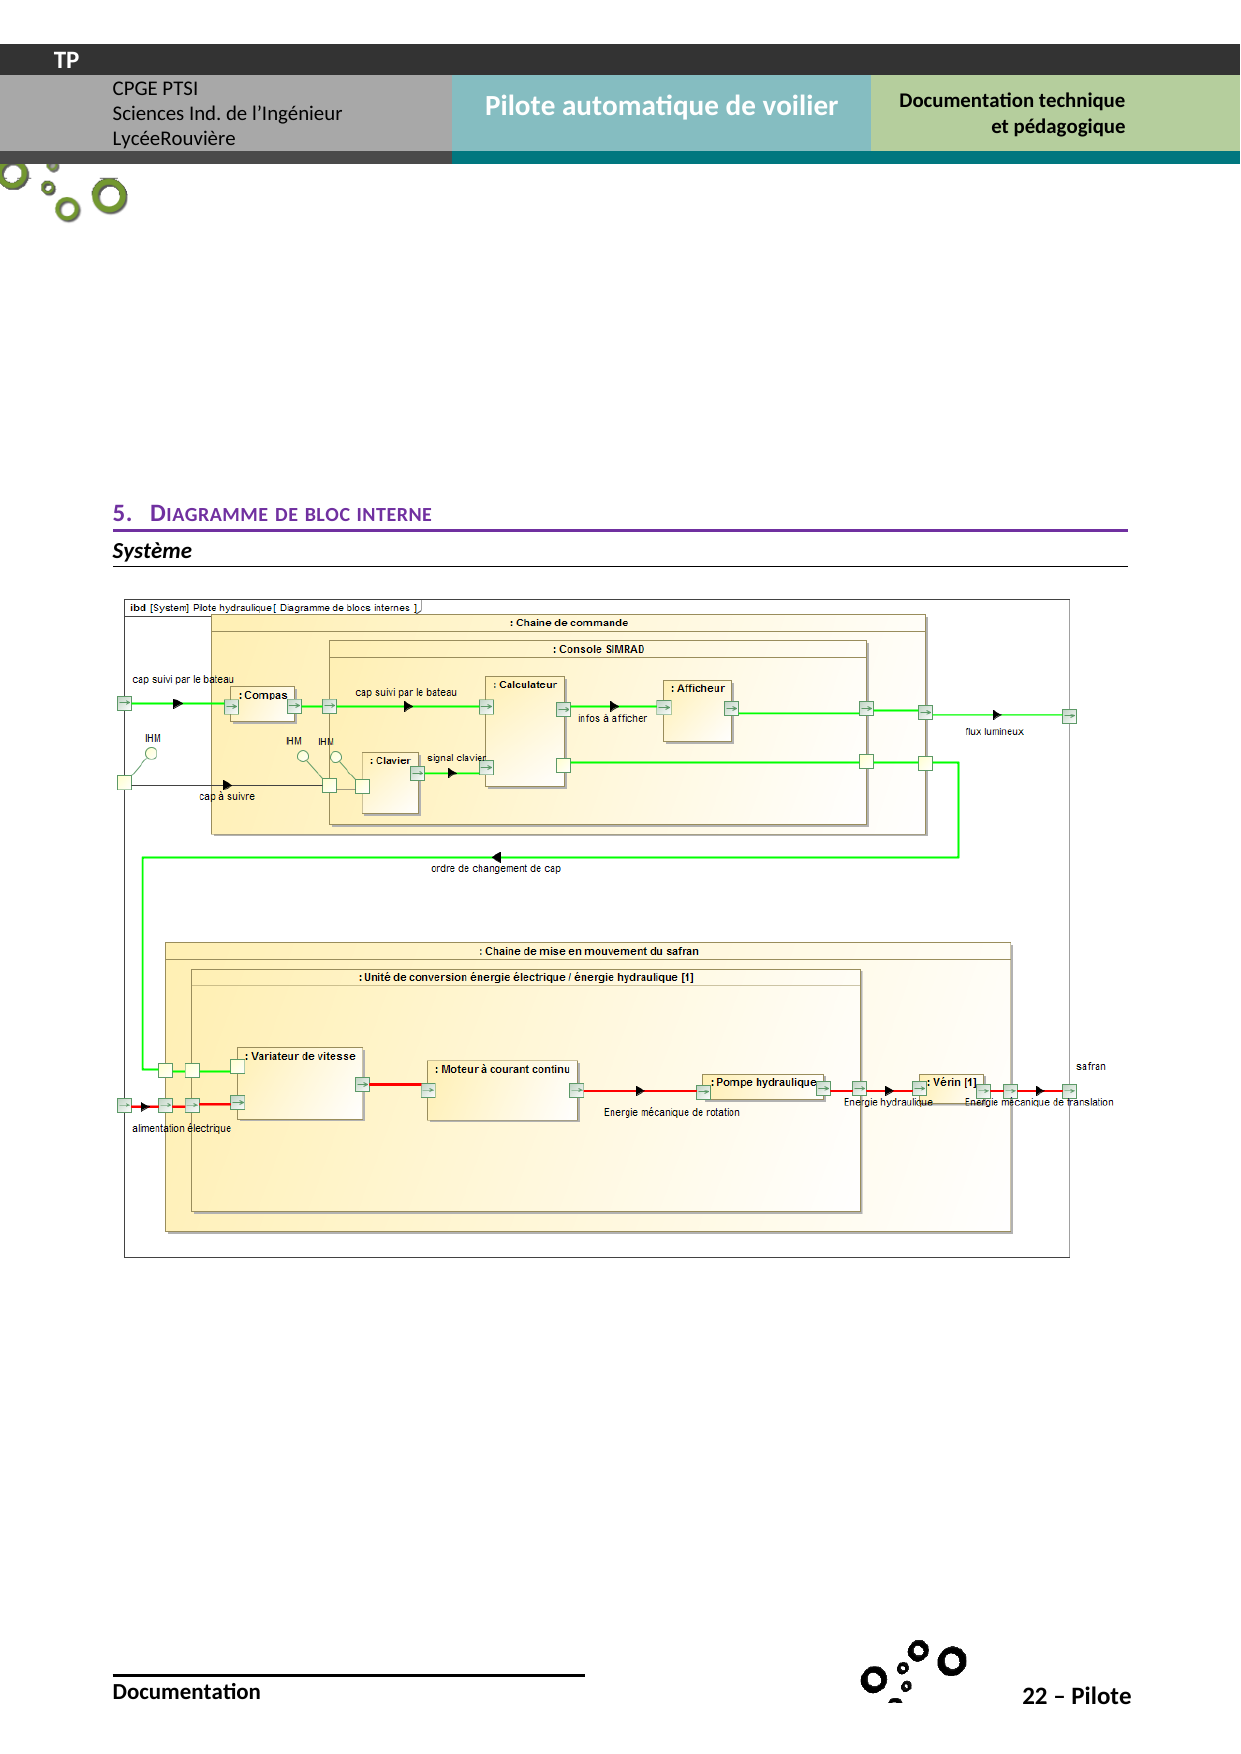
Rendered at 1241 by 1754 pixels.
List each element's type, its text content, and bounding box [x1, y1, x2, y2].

picture [860, 1640, 967, 1703]
subtitle Système [112, 536, 1128, 567]
picture [0, 164, 128, 224]
picture [112, 595, 1128, 1271]
subtitle Diagramme de bloc interne [112, 497, 1128, 532]
